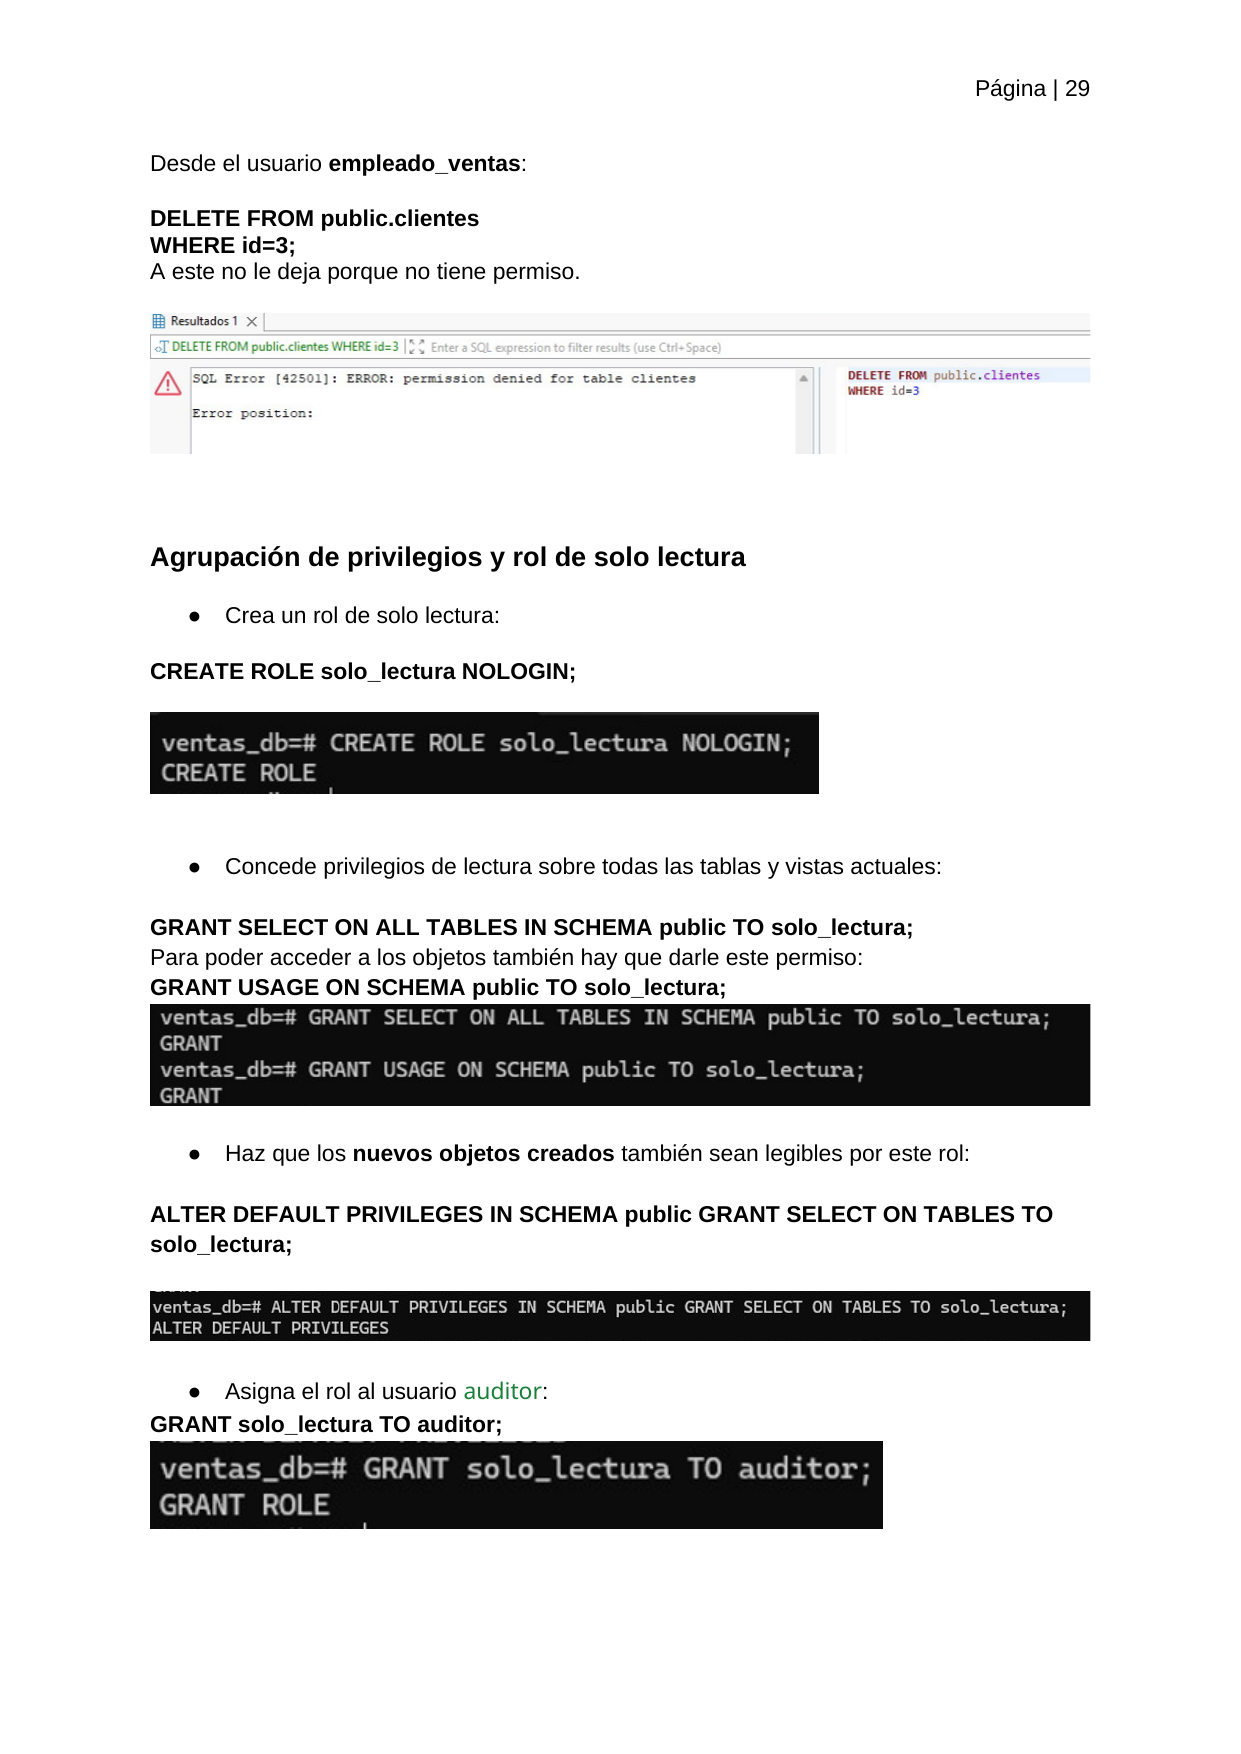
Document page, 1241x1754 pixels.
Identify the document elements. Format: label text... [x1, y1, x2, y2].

text Desde el usuario empleado_ventas: [150, 150, 1090, 176]
text WHERE id=3; [150, 232, 1090, 258]
text GRANT SELECT ON ALL TABLES IN SCHEMA public TO solo_lectura; [150, 913, 1090, 940]
text DELETE FROM public.clientes [150, 205, 1090, 232]
picture [150, 1004, 1091, 1106]
list Concede privilegios de lectura sobre todas las tablas y vistas actuales: [187, 853, 1090, 879]
picture [150, 1291, 1091, 1341]
text A este no le deja porque no tiene permiso. [150, 258, 1090, 284]
picture [150, 712, 819, 794]
text GRANT solo_lectura TO auditor; [150, 1411, 1090, 1437]
list Crea un rol de solo lectura: [187, 602, 1090, 629]
picture [150, 313, 1091, 454]
text GRANT USAGE ON SCHEMA public TO solo_lectura; [150, 974, 1090, 1000]
list Asigna el rol al usuario auditor: [187, 1375, 1090, 1406]
list Haz que los nuevos objetos creados también sean legibles por este rol: [187, 1140, 1090, 1166]
picture [150, 1441, 883, 1529]
text ALTER DEFAULT PRIVILEGES IN SCHEMA public GRANT SELECT ON TABLES TO solo_lectura; [150, 1201, 1090, 1257]
text CREATE ROLE solo_lectura NOLOGIN; [150, 658, 1090, 684]
subtitle Agrupación de privilegios y rol de solo lectura [150, 541, 1090, 573]
text Para poder acceder a los objetos también hay que darle este permiso: [150, 944, 1090, 970]
